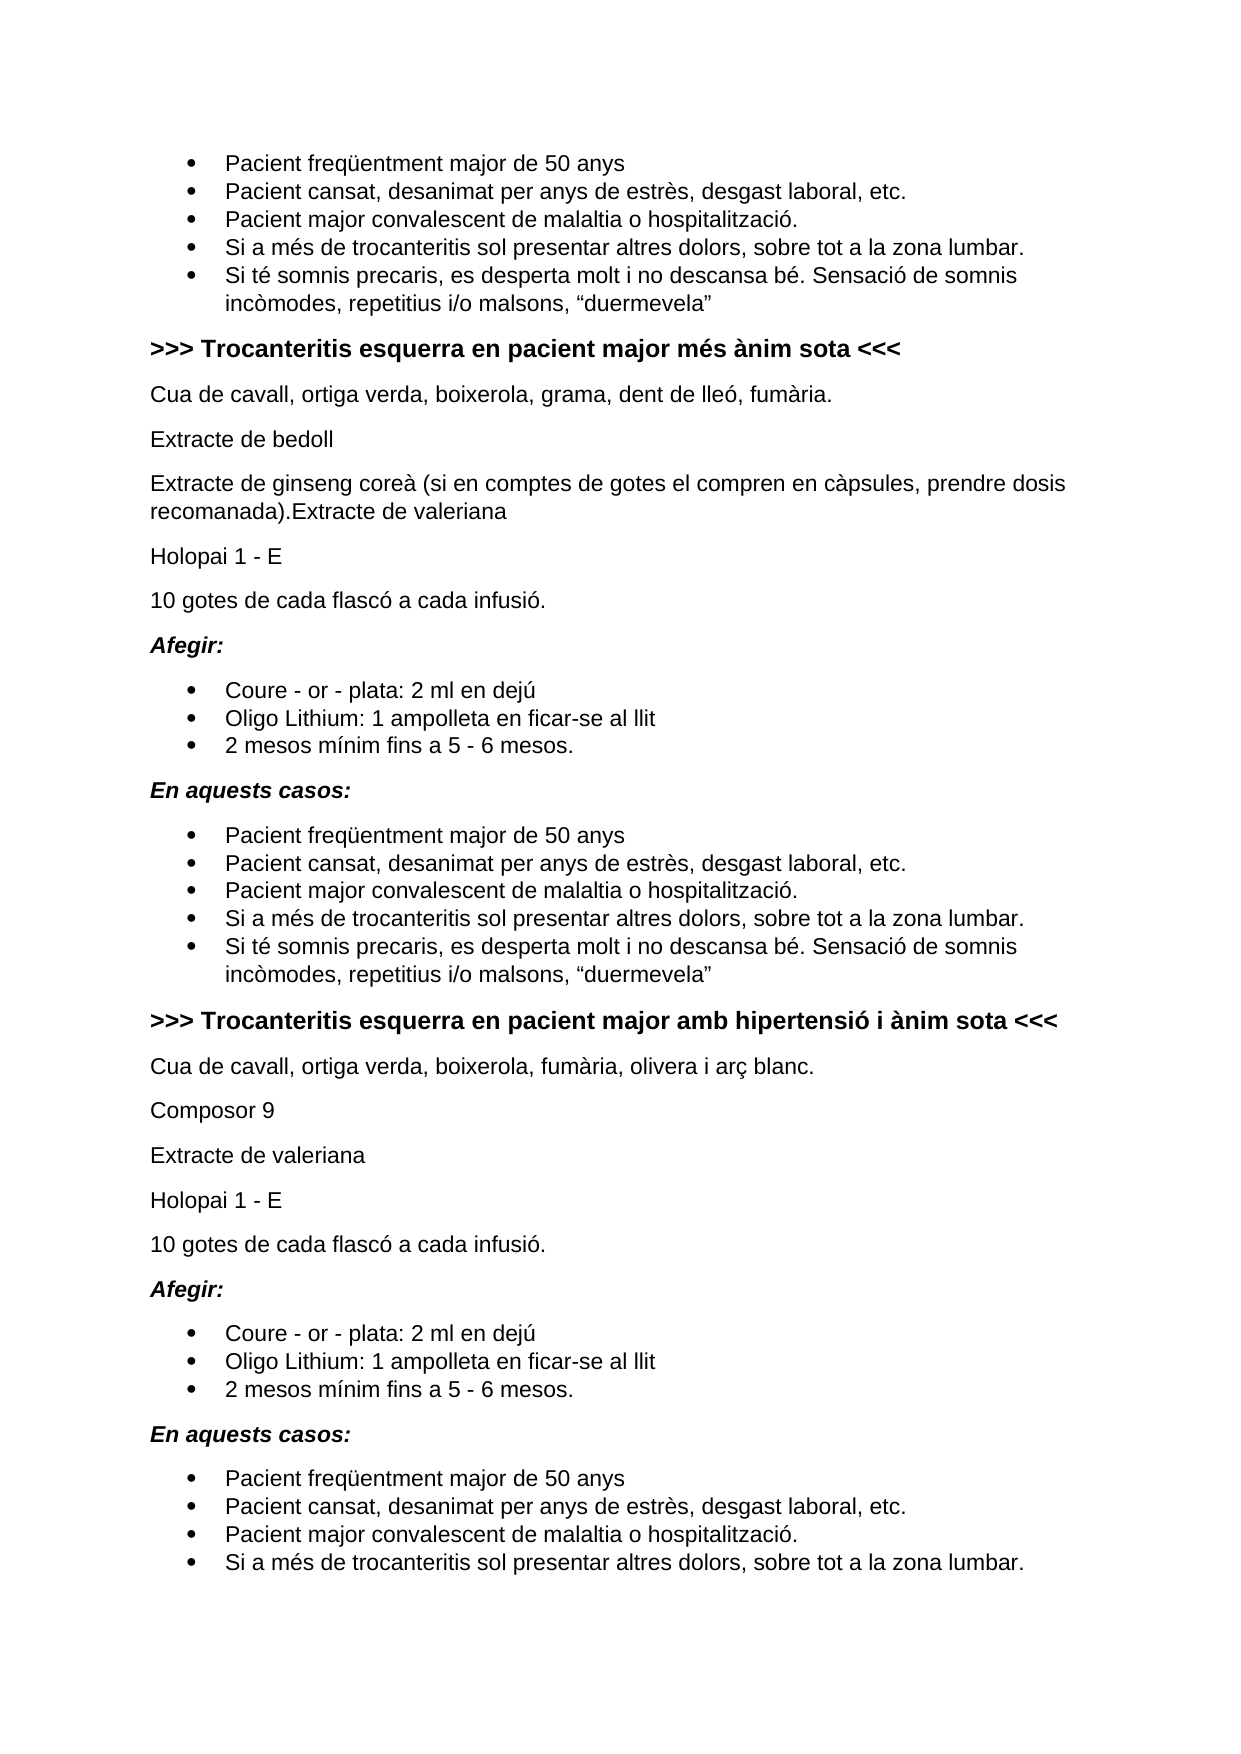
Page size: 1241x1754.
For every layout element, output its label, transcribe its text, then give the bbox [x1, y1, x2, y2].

text Composor 9 [150, 1097, 1090, 1124]
text >>> Trocanteritis esquerra en pacient major amb hipertensió i ànim sota <<< [150, 1006, 1090, 1034]
text >>> Trocanteritis esquerra en pacient major més ànim sota <<< [150, 334, 1090, 363]
list 2 mesos mínim fins a 5 - 6 mesos. [187, 732, 1090, 759]
text Holopai 1 - E [150, 1187, 1090, 1213]
text Afegir: [150, 1276, 1090, 1302]
list 2 mesos mínim fins a 5 - 6 mesos. [187, 1376, 1090, 1403]
list Pacient freqüentment major de 50 anys [187, 150, 1090, 176]
text Extracte de ginseng coreà (si en comptes de gotes el compren en càpsules, prendre dosis recomanada).Extracte de valeriana [150, 470, 1090, 525]
list Pacient cansat, desanimat per anys de estrès, desgast laboral, etc. [187, 178, 1090, 204]
list Pacient freqüentment major de 50 anys [187, 822, 1090, 848]
list Pacient freqüentment major de 50 anys [187, 1465, 1090, 1492]
list Oligo Lithium: 1 ampolleta en ficar-se al llit [187, 704, 1090, 731]
list Si té somnis precaris, es desperta molt i no descansa bé. Sensació de somnis incòmodes, repetitius i/o malsons, “duermevela” [187, 933, 1090, 988]
text En aquests casos: [150, 1421, 1090, 1447]
list Coure - or - plata: 2 ml en dejú [187, 1320, 1090, 1347]
text Extracte de bedoll [150, 426, 1090, 452]
list Si a més de trocanteritis sol presentar altres dolors, sobre tot a la zona lumbar. [187, 234, 1090, 260]
list Pacient cansat, desanimat per anys de estrès, desgast laboral, etc. [187, 849, 1090, 876]
list Si té somnis precaris, es desperta molt i no descansa bé. Sensació de somnis incòmodes, repetitius i/o malsons, “duermevela” [187, 262, 1090, 316]
list Pacient major convalescent de malaltia o hospitalització. [187, 877, 1090, 904]
list Si a més de trocanteritis sol presentar altres dolors, sobre tot a la zona lumbar. [187, 905, 1090, 932]
text Extracte de valeriana [150, 1142, 1090, 1168]
list Pacient major convalescent de malaltia o hospitalització. [187, 206, 1090, 232]
list Coure - or - plata: 2 ml en dejú [187, 677, 1090, 703]
text 10 gotes de cada flascó a cada infusió. [150, 1231, 1090, 1258]
list Pacient major convalescent de malaltia o hospitalització. [187, 1521, 1090, 1548]
text Afegir: [150, 632, 1090, 658]
text Holopai 1 - E [150, 543, 1090, 569]
list Oligo Lithium: 1 ampolleta en ficar-se al llit [187, 1348, 1090, 1375]
text Cua de cavall, ortiga verda, boixerola, grama, dent de lleó, fumària. [150, 381, 1090, 408]
text 10 gotes de cada flascó a cada infusió. [150, 587, 1090, 614]
text Cua de cavall, ortiga verda, boixerola, fumària, olivera i arç blanc. [150, 1053, 1090, 1079]
text En aquests casos: [150, 777, 1090, 803]
list Pacient cansat, desanimat per anys de estrès, desgast laboral, etc. [187, 1493, 1090, 1520]
list Si a més de trocanteritis sol presentar altres dolors, sobre tot a la zona lumbar. [187, 1549, 1090, 1576]
